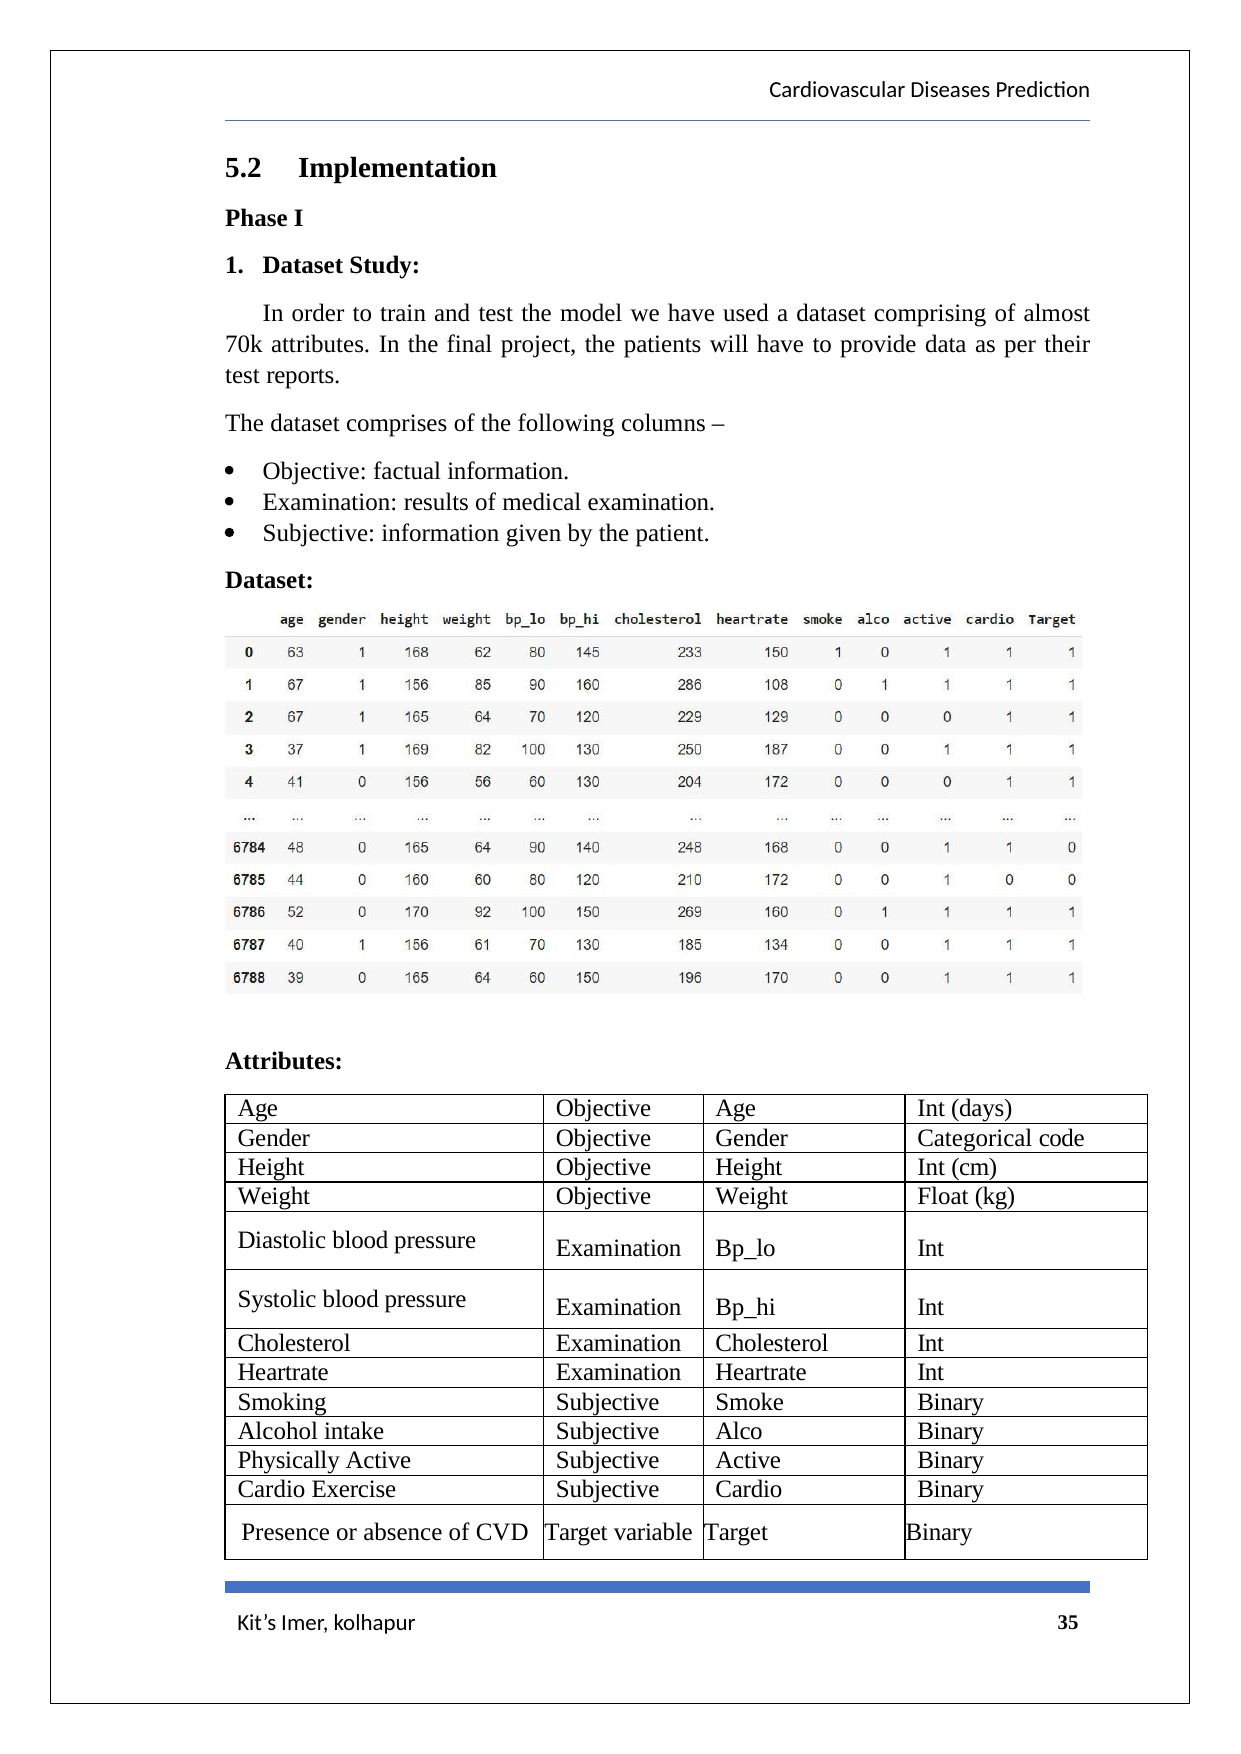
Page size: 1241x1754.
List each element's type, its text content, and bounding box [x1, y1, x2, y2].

table_cell Weight [704, 1183, 904, 1211]
table_cell Binary [906, 1388, 1147, 1416]
table_cell Subjective [544, 1446, 703, 1474]
table_cell Physically Active [226, 1446, 543, 1474]
table_cell Bp_lo [704, 1212, 904, 1269]
table_cell Subjective [544, 1388, 703, 1416]
table_cell Active [704, 1446, 904, 1474]
table_cell Subjective [544, 1476, 703, 1504]
table_cell Subjective [544, 1417, 703, 1445]
text The dataset comprises of the following columns – [225, 408, 1090, 437]
table_cell Presence or absence of CVD [226, 1505, 543, 1559]
list Attributes: [225, 1046, 1090, 1074]
picture [225, 613, 1083, 994]
table_cell Examination [544, 1212, 703, 1269]
table_cell Int [906, 1212, 1147, 1269]
table_cell Alco [704, 1417, 904, 1445]
table_cell Cardio [704, 1476, 904, 1504]
text Dataset: [225, 566, 1090, 594]
table_cell Categorical code [906, 1124, 1147, 1152]
text Phase I [225, 203, 1090, 232]
table_cell Heartrate [704, 1358, 904, 1387]
table_cell Cholesterol [226, 1329, 543, 1357]
table_cell Gender [704, 1124, 904, 1152]
table_cell Objective [544, 1183, 703, 1211]
table_cell Binary [906, 1446, 1147, 1474]
table_cell Weight [226, 1183, 543, 1211]
table_cell Height [704, 1153, 904, 1181]
table_cell Smoke [704, 1388, 904, 1416]
table_cell Target variable [544, 1505, 703, 1559]
table_cell Gender [226, 1124, 543, 1152]
table_cell Smoking [226, 1388, 543, 1416]
table_cell Systolic blood pressure [226, 1270, 543, 1328]
text In order to train and test the model we have used a dataset comprising of almost 70k attributes. In the final project, the patients will have to provide data as per their test reports. [225, 298, 1090, 389]
table_cell Alcohol intake [226, 1417, 543, 1445]
table_cell Binary [906, 1476, 1147, 1504]
table_header Int (days) [906, 1095, 1147, 1123]
table_cell Cardio Exercise [226, 1476, 543, 1504]
table_cell Examination [544, 1270, 703, 1328]
table_cell Objective [544, 1153, 703, 1181]
list Examination: results of medical examination. [225, 487, 1090, 516]
table_cell Examination [544, 1358, 703, 1387]
table_cell Binary [906, 1505, 1147, 1559]
table_header Objective [544, 1095, 703, 1123]
table_header Age [704, 1095, 904, 1123]
list Subjective: information given by the patient. [225, 518, 1090, 547]
table_cell Diastolic blood pressure [226, 1212, 543, 1269]
table_cell Examination [544, 1329, 703, 1357]
table_cell Cholesterol [704, 1329, 904, 1357]
table_cell Binary [906, 1417, 1147, 1445]
table_cell Heartrate [226, 1358, 543, 1387]
table_cell Float (kg) [906, 1183, 1147, 1211]
table_cell Bp_hi [704, 1270, 904, 1328]
text 5.2 Implementation [225, 150, 1090, 183]
table_cell Int [906, 1358, 1147, 1387]
table_cell Height [226, 1153, 543, 1181]
list Dataset Study: [225, 251, 1090, 279]
table_cell Int (cm) [906, 1153, 1147, 1181]
table_cell Int [906, 1270, 1147, 1328]
table_cell Int [906, 1329, 1147, 1357]
list Objective: factual information. [225, 456, 1090, 484]
table_header Age [226, 1095, 543, 1123]
table_cell Objective [544, 1124, 703, 1152]
table_cell Target [704, 1505, 904, 1559]
